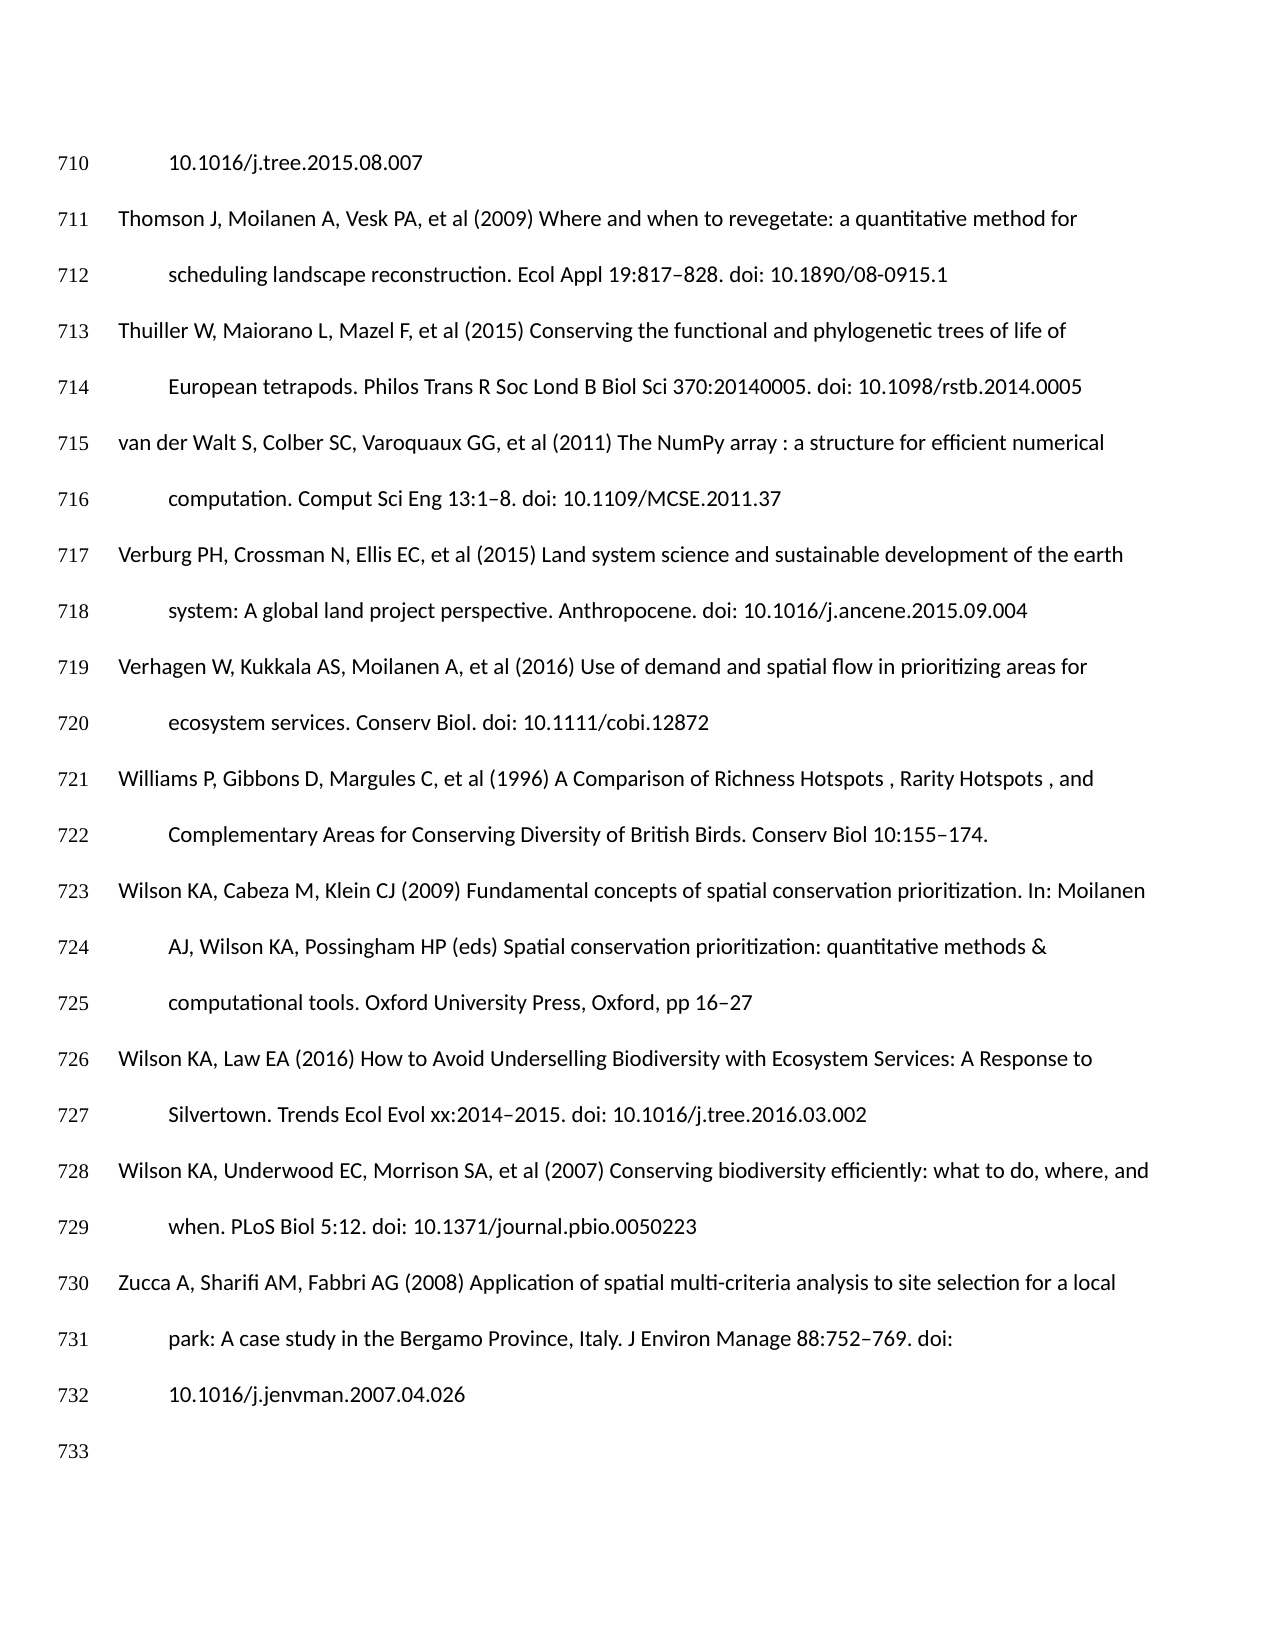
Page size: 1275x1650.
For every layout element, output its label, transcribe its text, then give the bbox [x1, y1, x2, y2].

text Thuiller W, Maiorano L, Mazel F, et al (2015) Conserving the functional and phylogenetic trees of life of European tetrapods. Philos Trans R Soc Lond B Biol Sci 370:20140005. doi: 10.1098/rstb.2014.0005 [118, 316, 1157, 400]
text Zucca A, Sharifi AM, Fabbri AG (2008) Application of spatial multi-criteria analysis to site selection for a local park: A case study in the Bergamo Province, Italy. J Environ Manage 88:752–769. doi: 10.1016/j.jenvman.2007.04.026 [118, 1268, 1157, 1408]
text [118, 148, 1157, 176]
text Wilson KA, Cabeza M, Klein CJ (2009) Fundamental concepts of spatial conservation prioritization. In: Moilanen AJ, Wilson KA, Possingham HP (eds) Spatial conservation prioritization: quantitative methods & computational tools. Oxford University Press, Oxford, pp 16–27 [118, 876, 1157, 1016]
text Thomson J, Moilanen A, Vesk PA, et al (2009) Where and when to revegetate: a quantitative method for scheduling landscape reconstruction. Ecol Appl 19:817–828. doi: 10.1890/08-0915.1 [118, 204, 1157, 288]
text Verburg PH, Crossman N, Ellis EC, et al (2015) Land system science and sustainable development of the earth system: A global land project perspective. Anthropocene. doi: 10.1016/j.ancene.2015.09.004 [118, 540, 1157, 624]
text Wilson KA, Underwood EC, Morrison SA, et al (2007) Conserving biodiversity efficiently: what to do, where, and when. PLoS Biol 5:12. doi: 10.1371/journal.pbio.0050223 [118, 1156, 1157, 1240]
text Williams P, Gibbons D, Margules C, et al (1996) A Comparison of Richness Hotspots , Rarity Hotspots , and Complementary Areas for Conserving Diversity of British Birds. Conserv Biol 10:155–174. [118, 764, 1157, 848]
text van der Walt S, Colber SC, Varoquaux GG, et al (2011) The NumPy array : a structure for efficient numerical computation. Comput Sci Eng 13:1–8. doi: 10.1109/MCSE.2011.37 [118, 428, 1157, 512]
text Verhagen W, Kukkala AS, Moilanen A, et al (2016) Use of demand and spatial flow in prioritizing areas for ecosystem services. Conserv Biol. doi: 10.1111/cobi.12872 [118, 652, 1157, 736]
text Wilson KA, Law EA (2016) How to Avoid Underselling Biodiversity with Ecosystem Services: A Response to Silvertown. Trends Ecol Evol xx:2014–2015. doi: 10.1016/j.tree.2016.03.002 [118, 1044, 1157, 1128]
